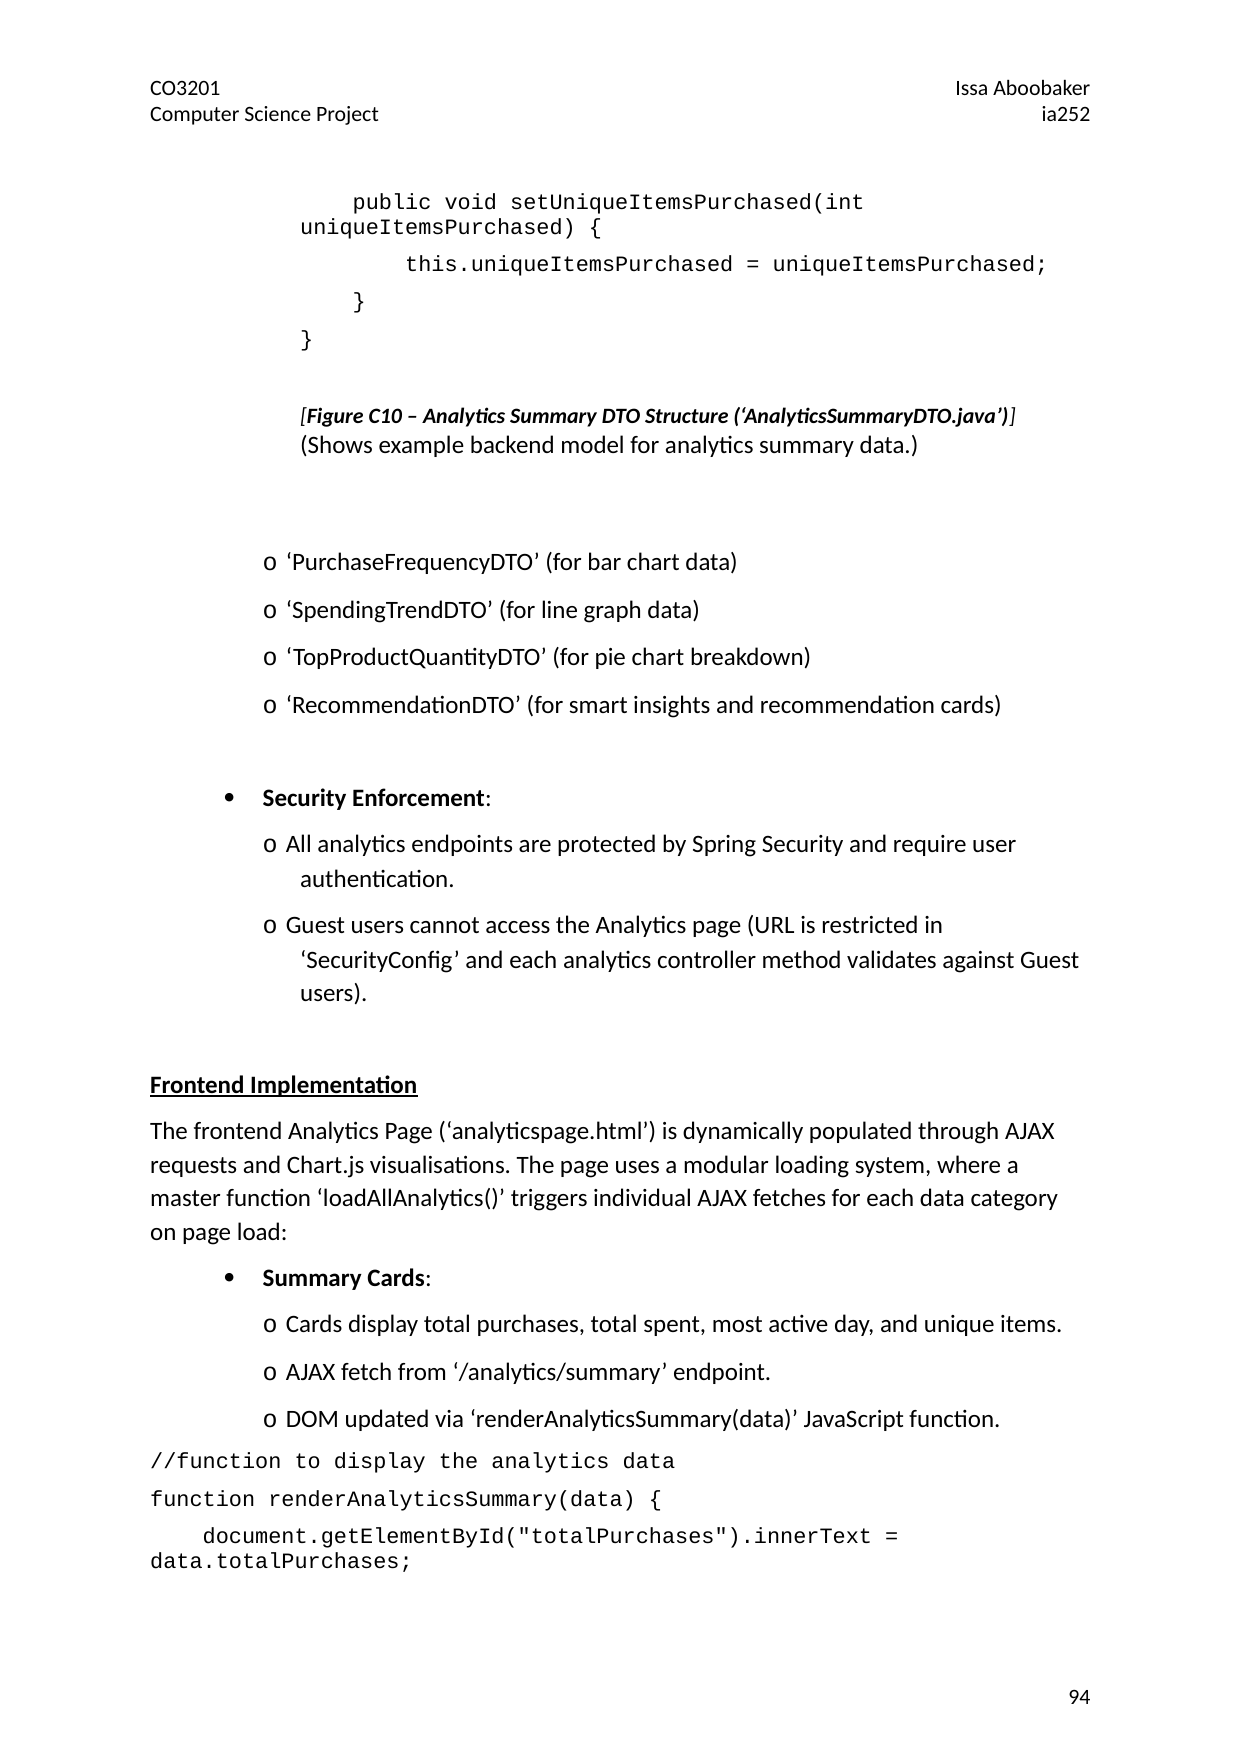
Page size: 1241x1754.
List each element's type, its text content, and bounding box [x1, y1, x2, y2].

text Frontend Implementation [150, 1069, 1090, 1100]
text [Figure C10 – Analytics Summary DTO Structure (‘AnalyticsSummaryDTO.java’)] (Shows example backend model for analytics summary data.) [300, 402, 1090, 459]
text this.uniqueItemsPurchased = uniqueItemsPurchased; [300, 253, 1090, 278]
list DOM updated via ‘renderAnalyticsSummary(data)’ JavaScript function. [262, 1403, 1090, 1435]
text } [300, 328, 1090, 352]
text } [300, 290, 1090, 315]
list ‘SpendingTrendDTO’ (for line graph data) [262, 594, 1090, 626]
list ‘PurchaseFrequencyDTO’ (for bar chart data) [262, 547, 1090, 578]
text document.getElementById("totalPurchases").innerText = data.totalPurchases; [150, 1525, 1090, 1574]
text //function to display the analytics data [150, 1450, 1090, 1475]
text The frontend Analytics Page (‘analyticspage.html’) is dynamically populated through AJAX requests and Chart.js visualisations. The page uses a modular loading system, where a master function ‘loadAllAnalytics()’ triggers individual AJAX fetches for each data category on page load: [150, 1116, 1090, 1247]
list All analytics endpoints are protected by Spring Security and require user authentication. [262, 828, 1090, 893]
list Summary Cards: [225, 1262, 1090, 1293]
text public void setUniqueItemsPurchased(int uniqueItemsPurchased) { [300, 191, 1090, 241]
list AJAX fetch from ‘/analytics/summary’ endpoint. [262, 1356, 1090, 1387]
list Security Enforcement: [225, 782, 1090, 813]
list ‘TopProductQuantityDTO’ (for pie chart breakdown) [262, 641, 1090, 673]
text function renderAnalyticsSummary(data) { [150, 1488, 1090, 1512]
list ‘RecommendationDTO’ (for smart insights and recommendation cards) [262, 689, 1090, 721]
list Cards display total purchases, total spent, most active day, and unique items. [262, 1308, 1090, 1340]
list Guest users cannot access the Analytics page (URL is restricted in ‘SecurityConfig’ and each analytics controller method validates against Guest users). [262, 909, 1090, 1008]
